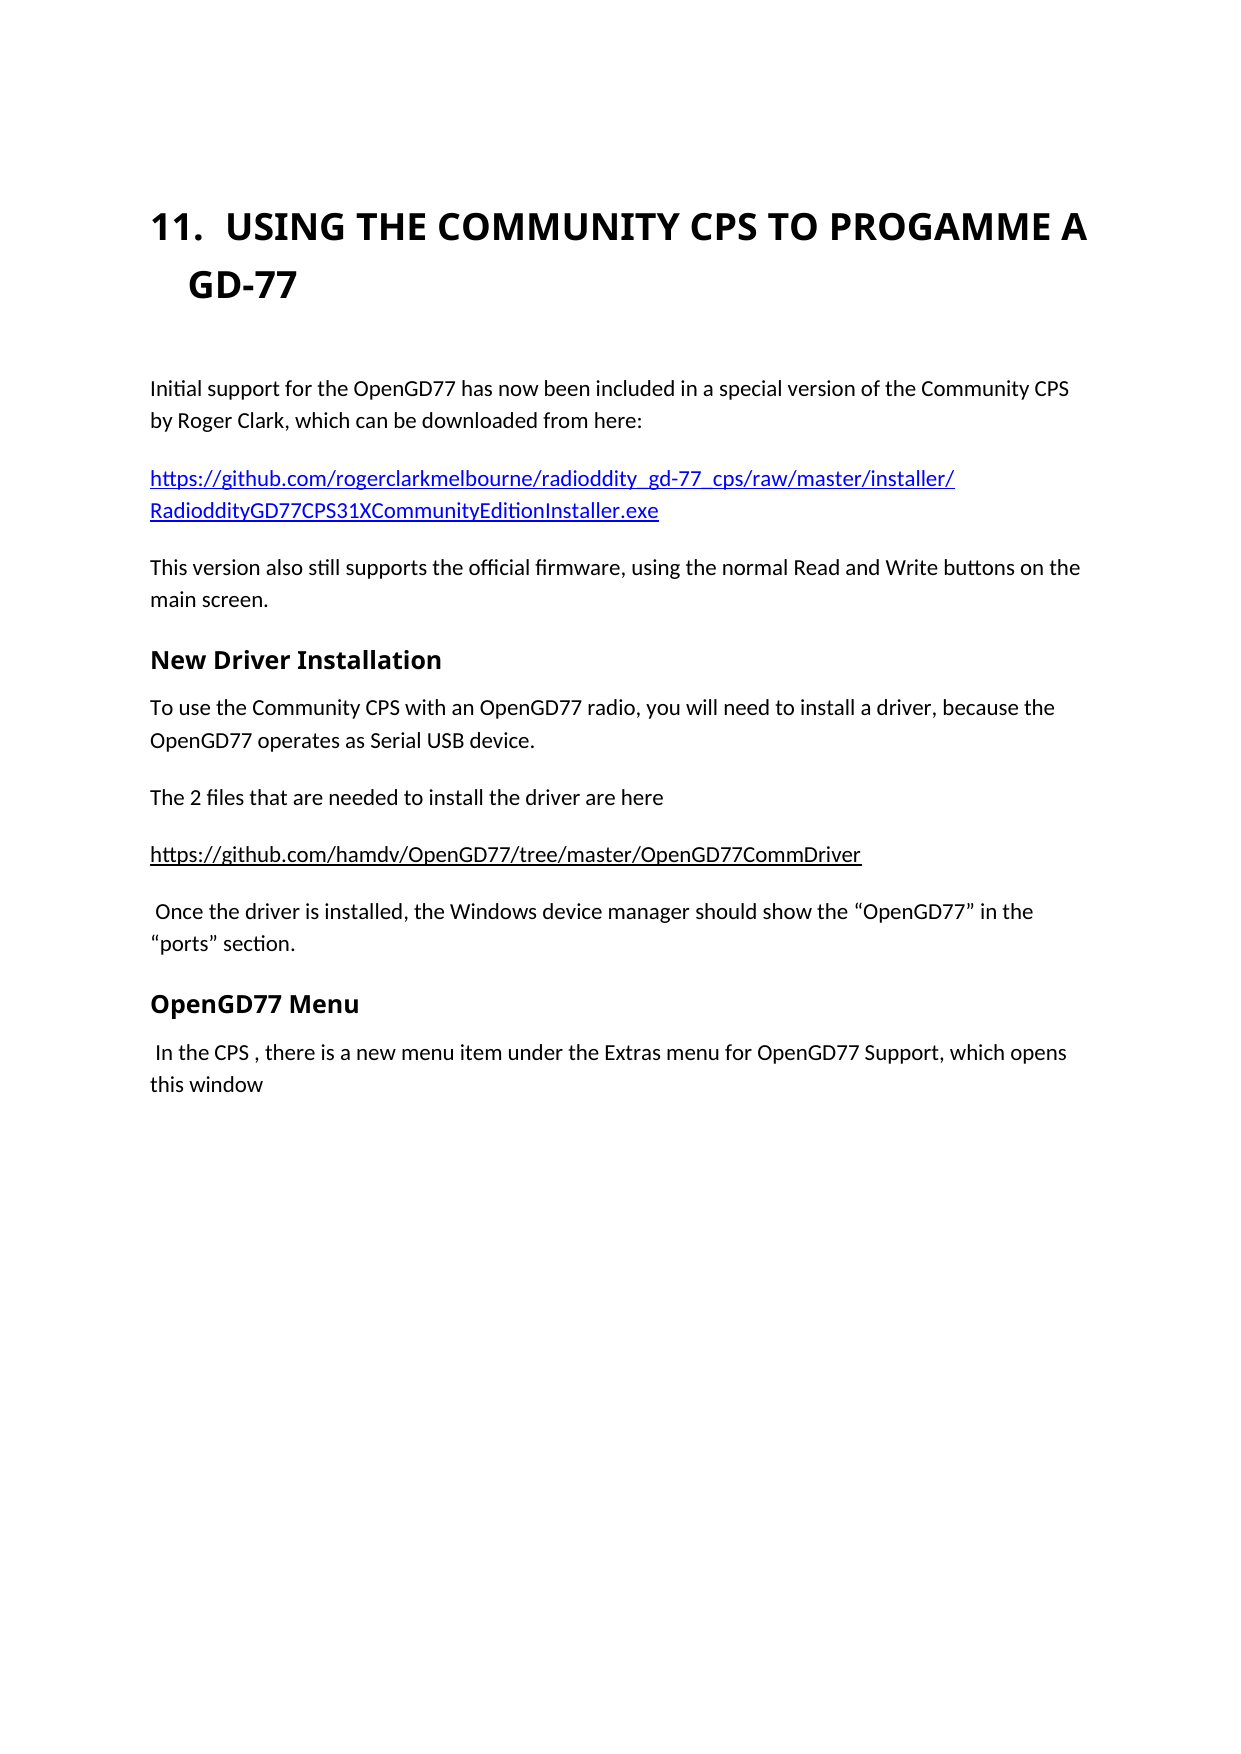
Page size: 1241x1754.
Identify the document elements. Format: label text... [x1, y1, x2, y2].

text This version also still supports the official firmware, using the normal Read and Write buttons on the main screen. [150, 553, 1090, 613]
subtitle USING THE COMMUNITY CPS TO PROGAMME A GD-77 [150, 200, 1090, 310]
text https://github.com/hamdv/OpenGD77/tree/master/OpenGD77CommDriver [150, 840, 1090, 868]
text https://github.com/rogerclarkmelbourne/radioddity_gd-77_cps/raw/master/installer/RadioddityGD77CPS31XCommunityEditionInstaller.exe [150, 464, 1090, 524]
subtitle New Driver Installation [150, 643, 1090, 677]
text The 2 files that are needed to install the driver are here [150, 783, 1090, 811]
text In the CPS , there is a new menu item under the Extras menu for OpenGD77 Support, which opens this window [150, 1038, 1090, 1098]
subtitle OpenGD77 Menu [150, 987, 1090, 1021]
text Once the driver is installed, the Windows device manager should show the “OpenGD77” in the “ports” section. [150, 897, 1090, 957]
text Initial support for the OpenGD77 has now been included in a special version of the Community CPS by Roger Clark, which can be downloaded from here: [150, 374, 1090, 435]
text To use the Community CPS with an OpenGD77 radio, you will need to install a driver, because the OpenGD77 operates as Serial USB device. [150, 693, 1090, 754]
